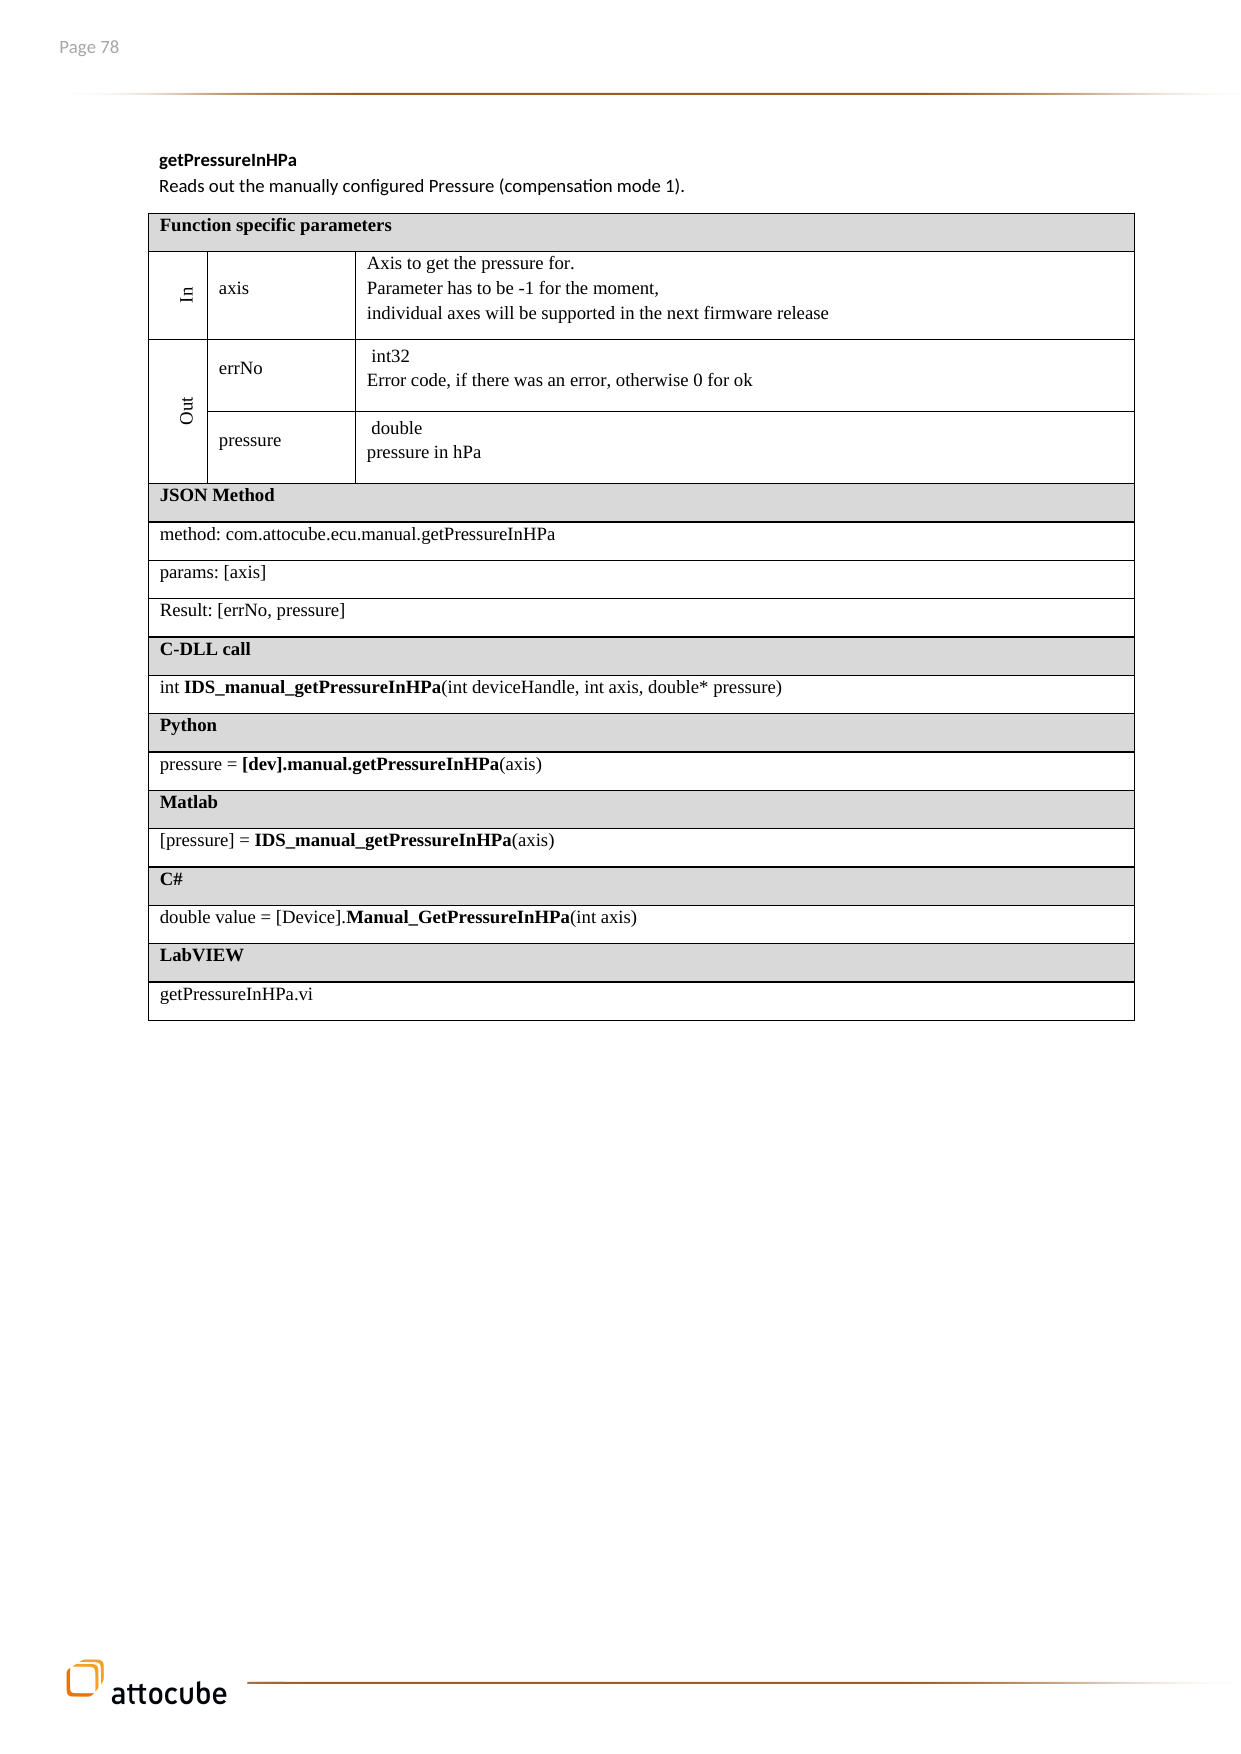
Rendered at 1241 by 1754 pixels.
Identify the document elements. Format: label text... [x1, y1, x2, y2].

table_header Axis to get the pressure for. Parameter has to be -1 for the moment, individual axes will be supported in the next firmware release [356, 252, 1134, 339]
table_header double value = [Device].Manual_GetPressureInHPa(int axis) [149, 906, 1134, 943]
table_header pressure = [dev].manual.getPressureInHPa(axis) [149, 753, 1134, 790]
table_cell int32 Error code, if there was an error, otherwise 0 for ok [356, 340, 1134, 411]
table_header C-DLL call [149, 638, 1134, 675]
table_header In [149, 252, 207, 339]
table_cell params: [axis] [149, 561, 1134, 598]
table_header Matlab [149, 791, 1134, 828]
table_header method: com.attocube.ecu.manual.getPressureInHPa [149, 523, 1134, 560]
picture [68, 82, 1241, 108]
table_cell errNo [208, 340, 355, 411]
table_header int IDS_manual_getPressureInHPa(int deviceHandle, int axis, double* pressure) [149, 676, 1134, 713]
table_header axis [208, 252, 355, 339]
table_header JSON Method [149, 484, 1134, 521]
table_header getPressureInHPa.vi [149, 983, 1134, 1020]
table_header Function specific parameters [149, 214, 1134, 251]
table_cell Out [149, 340, 207, 483]
table_header getPressureInHPa Reads out the manually configured Pressure (compensation mode 1). [148, 148, 1134, 213]
table_cell double pressure in hPa [356, 412, 1134, 483]
table_cell pressure [208, 412, 355, 483]
table_header C# [149, 868, 1134, 905]
table_header [pressure] = IDS_manual_getPressureInHPa(axis) [149, 829, 1134, 866]
table_cell Result: [errNo, pressure] [149, 599, 1134, 636]
table_header Python [149, 714, 1134, 751]
table_header LabVIEW [149, 944, 1134, 981]
picture [10, 1651, 1240, 1711]
